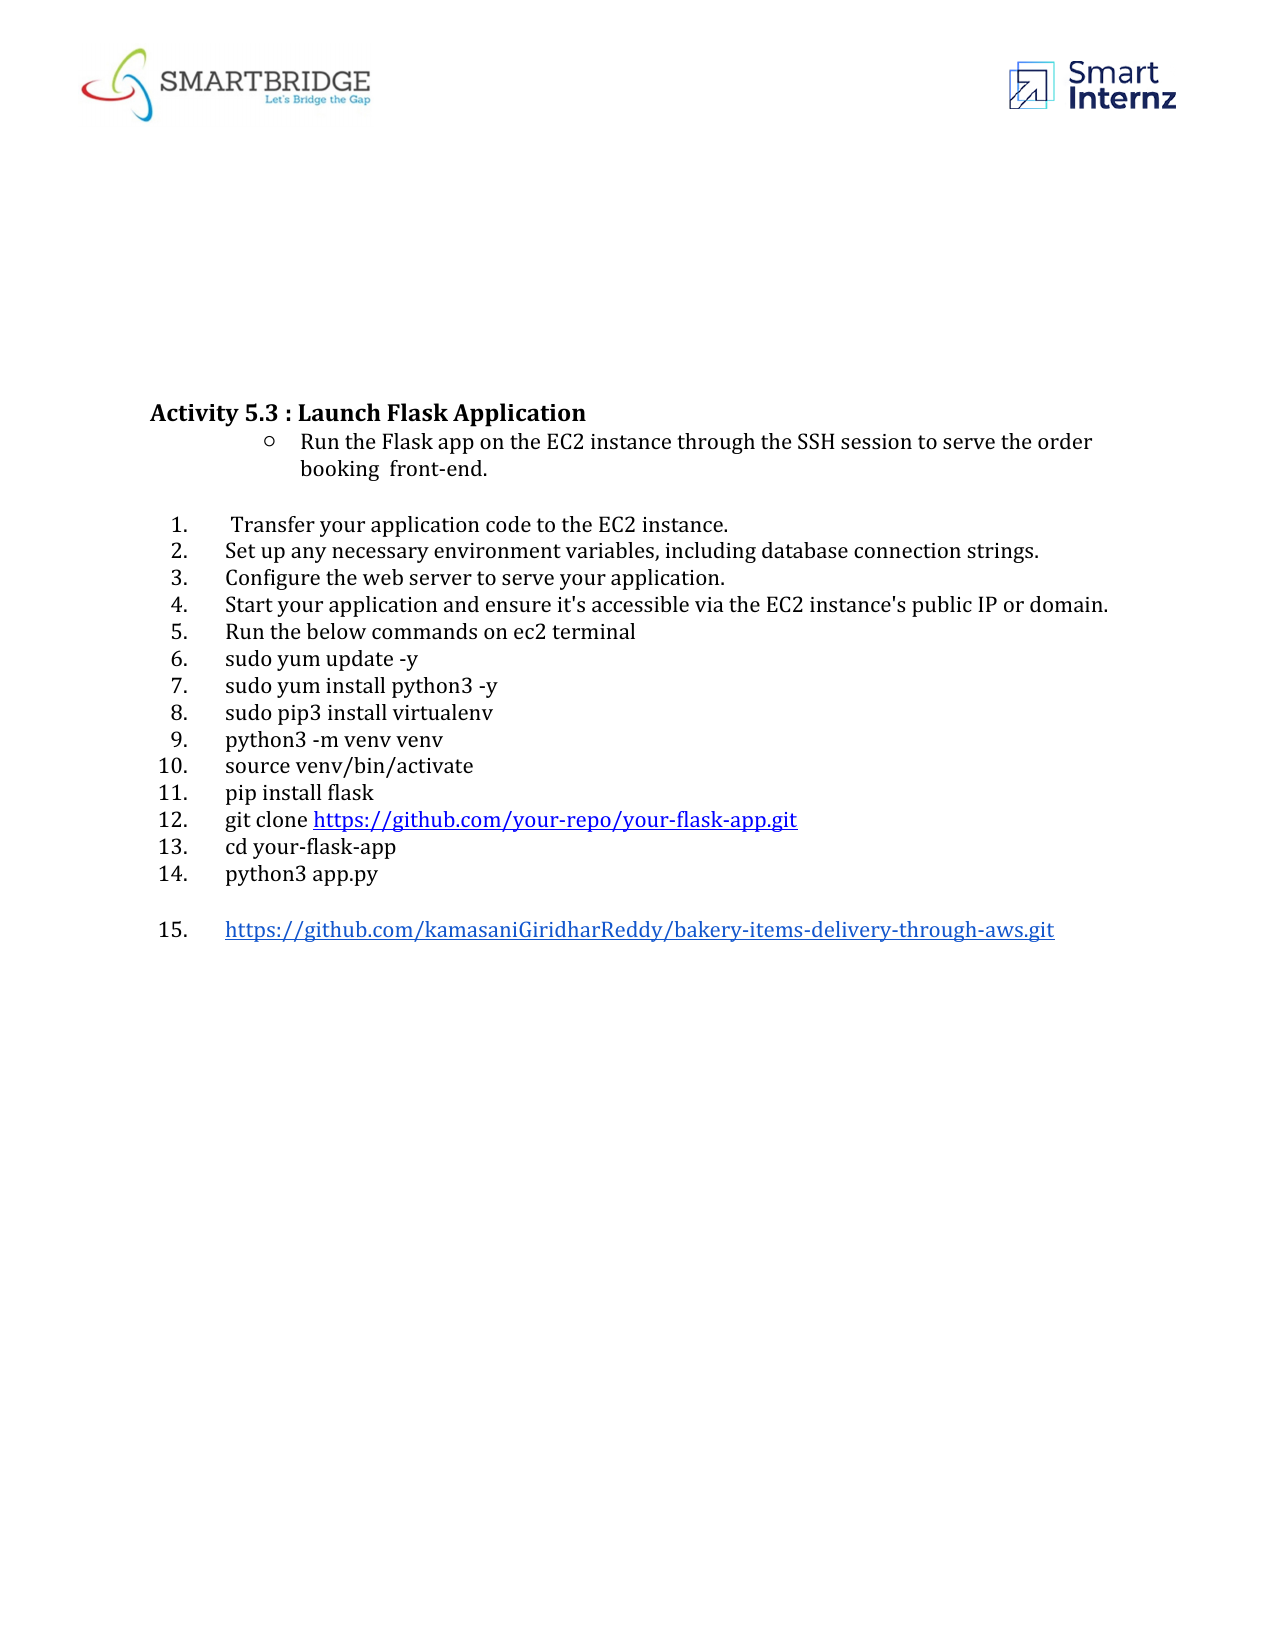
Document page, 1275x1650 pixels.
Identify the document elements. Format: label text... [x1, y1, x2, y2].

list python3 -m venv venv [187, 725, 1125, 752]
list source venv/bin/activate [187, 752, 1125, 779]
picture [1004, 61, 1181, 109]
list git clone https://github.com/your-repo/your-flask-app.git [187, 806, 1125, 833]
list https://github.com/kamasaniGiridharReddy/bakery-items-delivery-through-aws.git [187, 916, 1125, 943]
list Run the below commands on ec2 terminal [187, 618, 1125, 645]
list sudo pip3 install virtualenv [187, 698, 1125, 725]
picture [78, 43, 375, 127]
list python3 app.py [187, 860, 1125, 887]
list Configure the web server to serve your application. [187, 564, 1125, 591]
text Activity 5.3 : Launch Flask Application [150, 398, 1125, 427]
list Set up any necessary environment variables, including database connection strings. [187, 537, 1125, 564]
list cd your-flask-app [187, 833, 1125, 860]
list Start your application and ensure it's accessible via the EC2 instance's public IP or domain. [187, 591, 1125, 618]
list pip install flask [187, 779, 1125, 806]
list sudo yum install python3 -y [187, 672, 1125, 698]
list sudo yum update -y [187, 645, 1125, 672]
list Transfer your application code to the EC2 instance. [187, 510, 1125, 537]
list Run the Flask app on the EC2 instance through the SSH session to serve the order booking front-end. [262, 427, 1125, 481]
